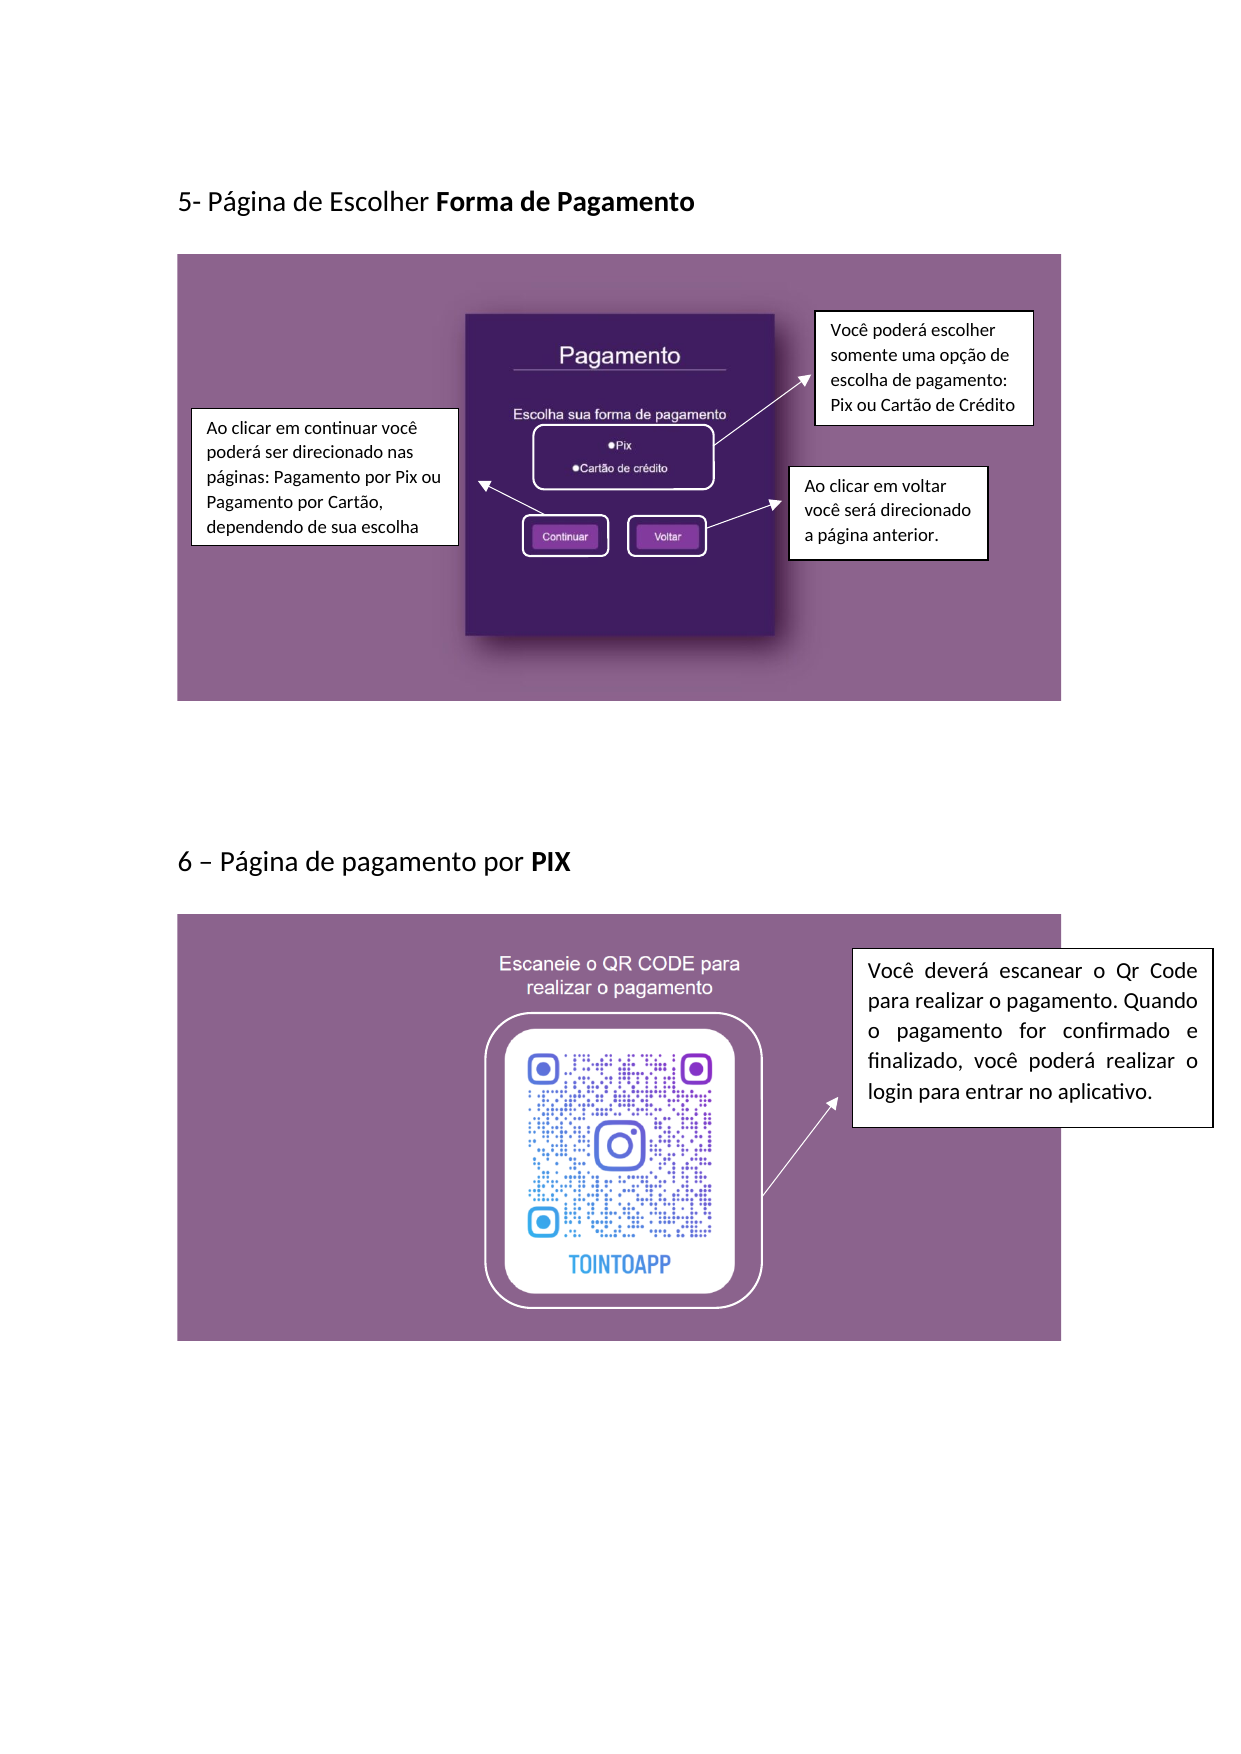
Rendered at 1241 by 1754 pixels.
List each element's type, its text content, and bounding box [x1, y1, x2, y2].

picture [177, 914, 1062, 1341]
picture [177, 254, 1062, 701]
text 5- Página de Escolher Forma de Pagamento [177, 183, 1063, 219]
text 6 – Página de pagamento por PIX [177, 843, 1063, 879]
